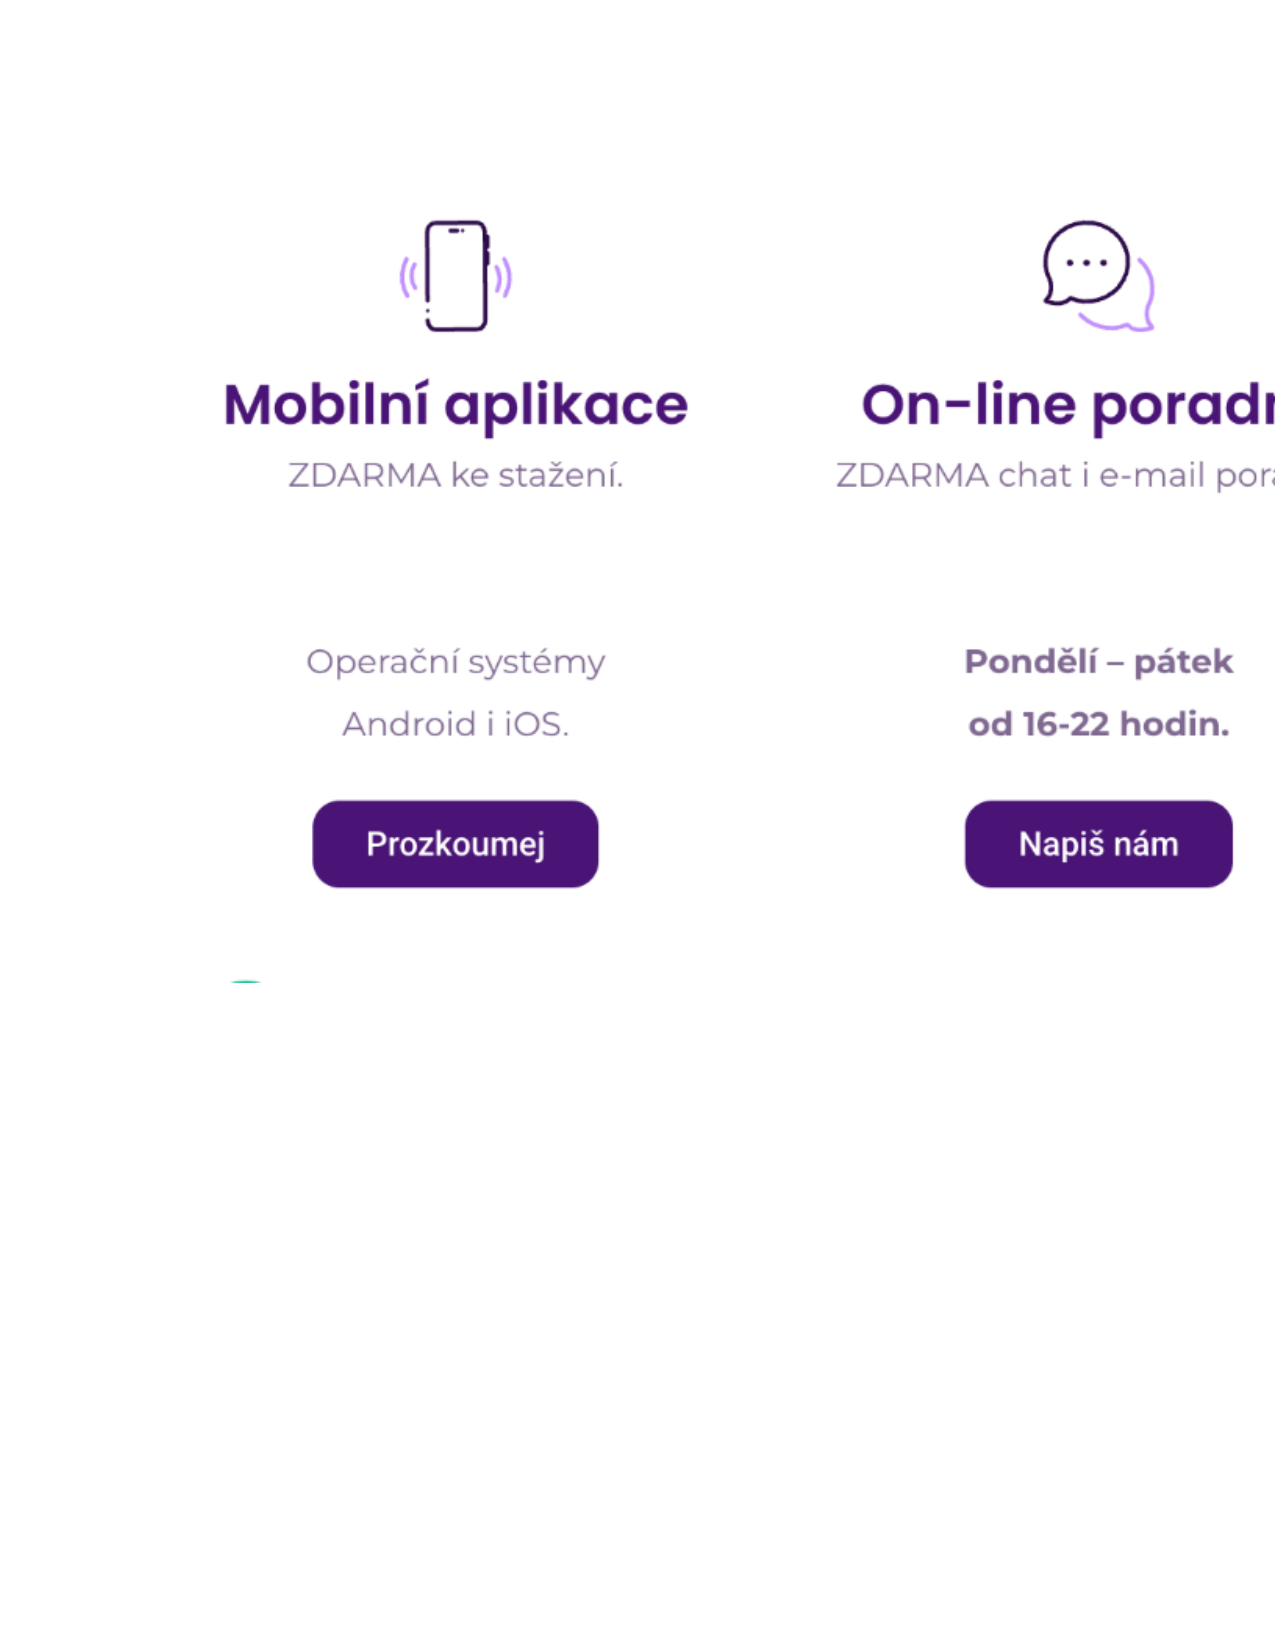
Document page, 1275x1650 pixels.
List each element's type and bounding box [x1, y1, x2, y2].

picture [150, 150, 1275, 983]
